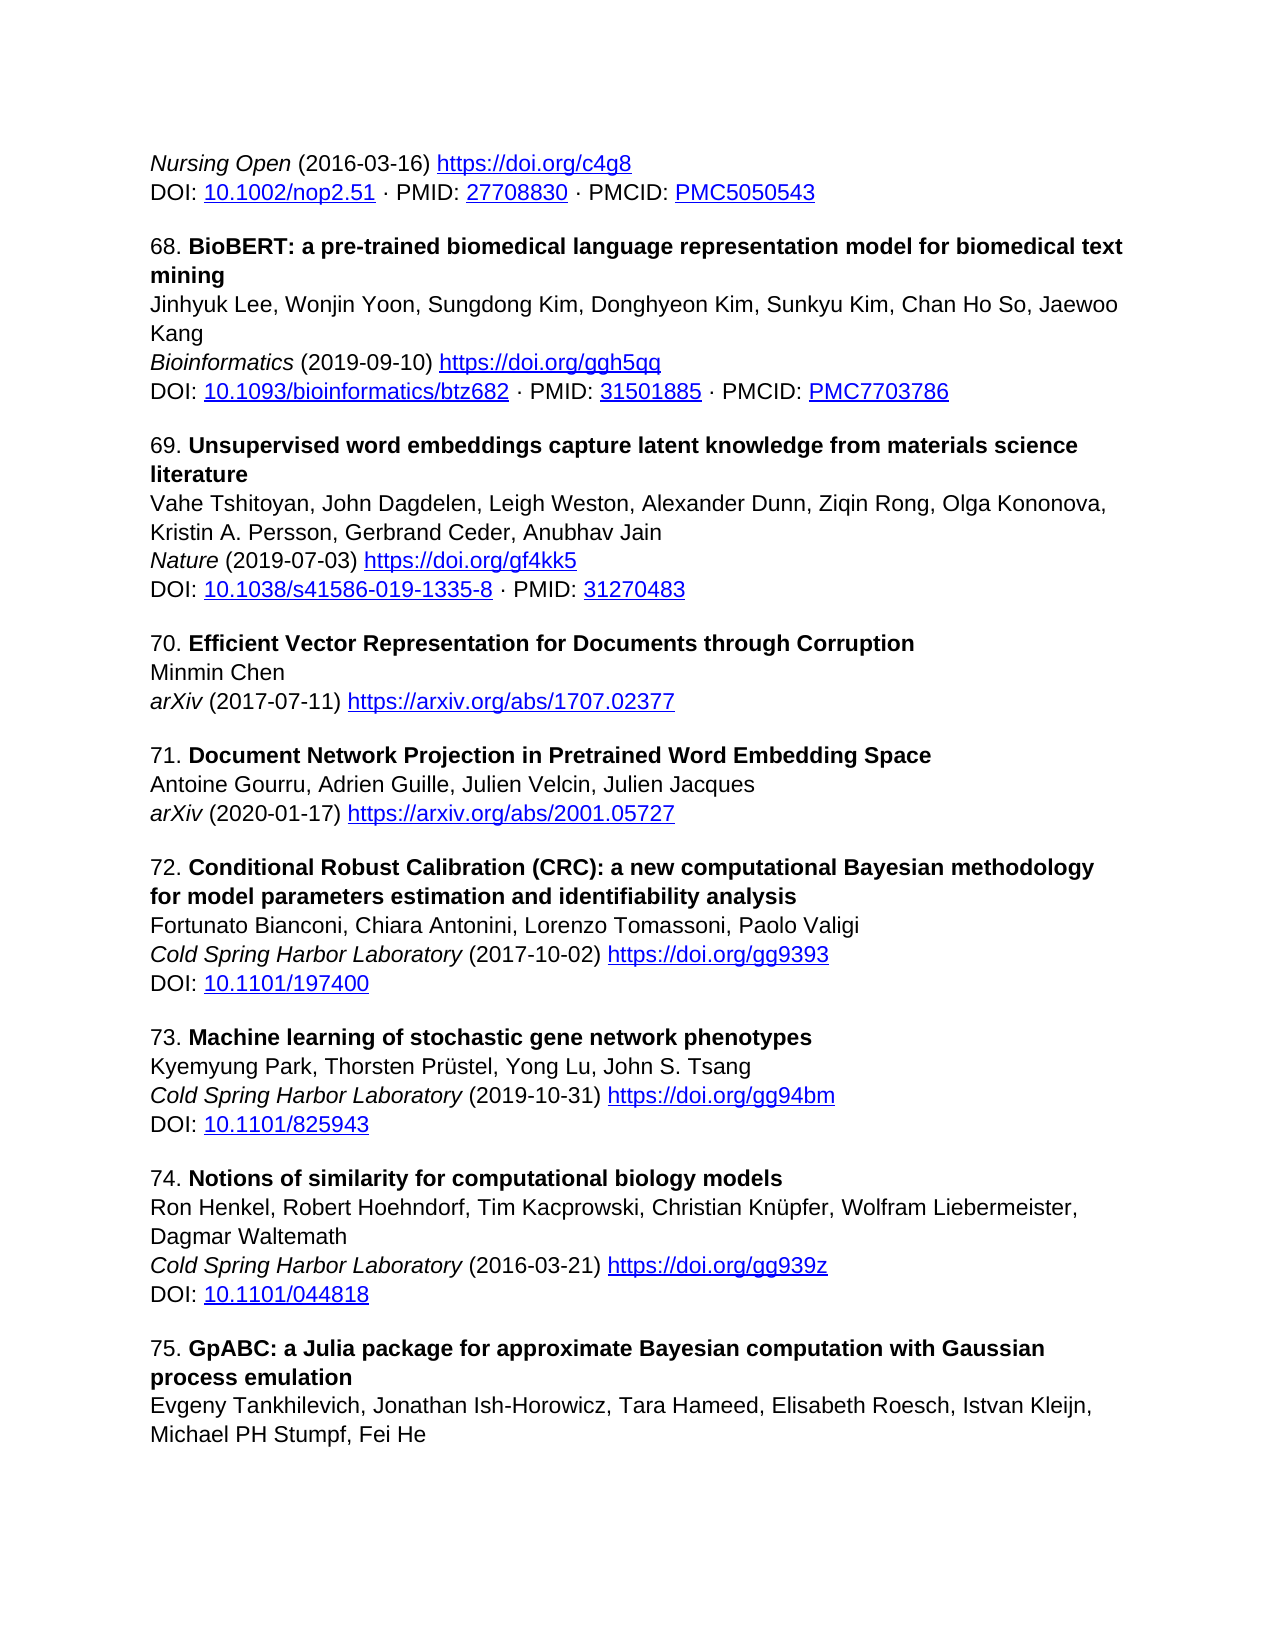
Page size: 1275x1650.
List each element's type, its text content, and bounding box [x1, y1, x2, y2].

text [150, 150, 1125, 205]
text 68. BioBERT: a pre-trained biomedical language representation model for biomedical text mining Jinhyuk Lee, Wonjin Yoon, Sungdong Kim, Donghyeon Kim, Sunkyu Kim, Chan Ho So, Jaewoo Kang Bioinformatics (2019-09-10) https://doi.org/ggh5qq DOI: 10.1093/bioinformatics/btz682 · PMID: 31501885 · PMCID: PMC7703786 [150, 233, 1125, 404]
text 72. Conditional Robust Calibration (CRC): a new computational Bayesian methodology for model parameters estimation and identifiability analysis Fortunato Bianconi, Chiara Antonini, Lorenzo Tomassoni, Paolo Valigi Cold Spring Harbor Laboratory (2017-10-02) https://doi.org/gg9393 DOI: 10.1101/197400 [150, 854, 1125, 996]
text 71. Document Network Projection in Pretrained Word Embedding Space Antoine Gourru, Adrien Guille, Julien Velcin, Julien Jacques arXiv (2020-01-17) https://arxiv.org/abs/2001.05727 [150, 742, 1125, 827]
text 74. Notions of similarity for computational biology models Ron Henkel, Robert Hoehndorf, Tim Kacprowski, Christian Knüpfer, Wolfram Liebermeister, Dagmar Waltemath Cold Spring Harbor Laboratory (2016-03-21) https://doi.org/gg939z DOI: 10.1101/044818 [150, 1165, 1125, 1307]
text 73. Machine learning of stochastic gene network phenotypes Kyemyung Park, Thorsten Prüstel, Yong Lu, John S. Tsang Cold Spring Harbor Laboratory (2019-10-31) https://doi.org/gg94bm DOI: 10.1101/825943 [150, 1024, 1125, 1137]
text 69. Unsupervised word embeddings capture latent knowledge from materials science literature Vahe Tshitoyan, John Dagdelen, Leigh Weston, Alexander Dunn, Ziqin Rong, Olga Kononova, Kristin A. Persson, Gerbrand Ceder, Anubhav Jain Nature (2019-07-03) https://doi.org/gf4kk5 DOI: 10.1038/s41586-019-1335-8 · PMID: 31270483 [150, 432, 1125, 603]
text 70. Efficient Vector Representation for Documents through Corruption Minmin Chen arXiv (2017-07-11) https://arxiv.org/abs/1707.02377 [150, 630, 1125, 715]
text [150, 1334, 1125, 1448]
